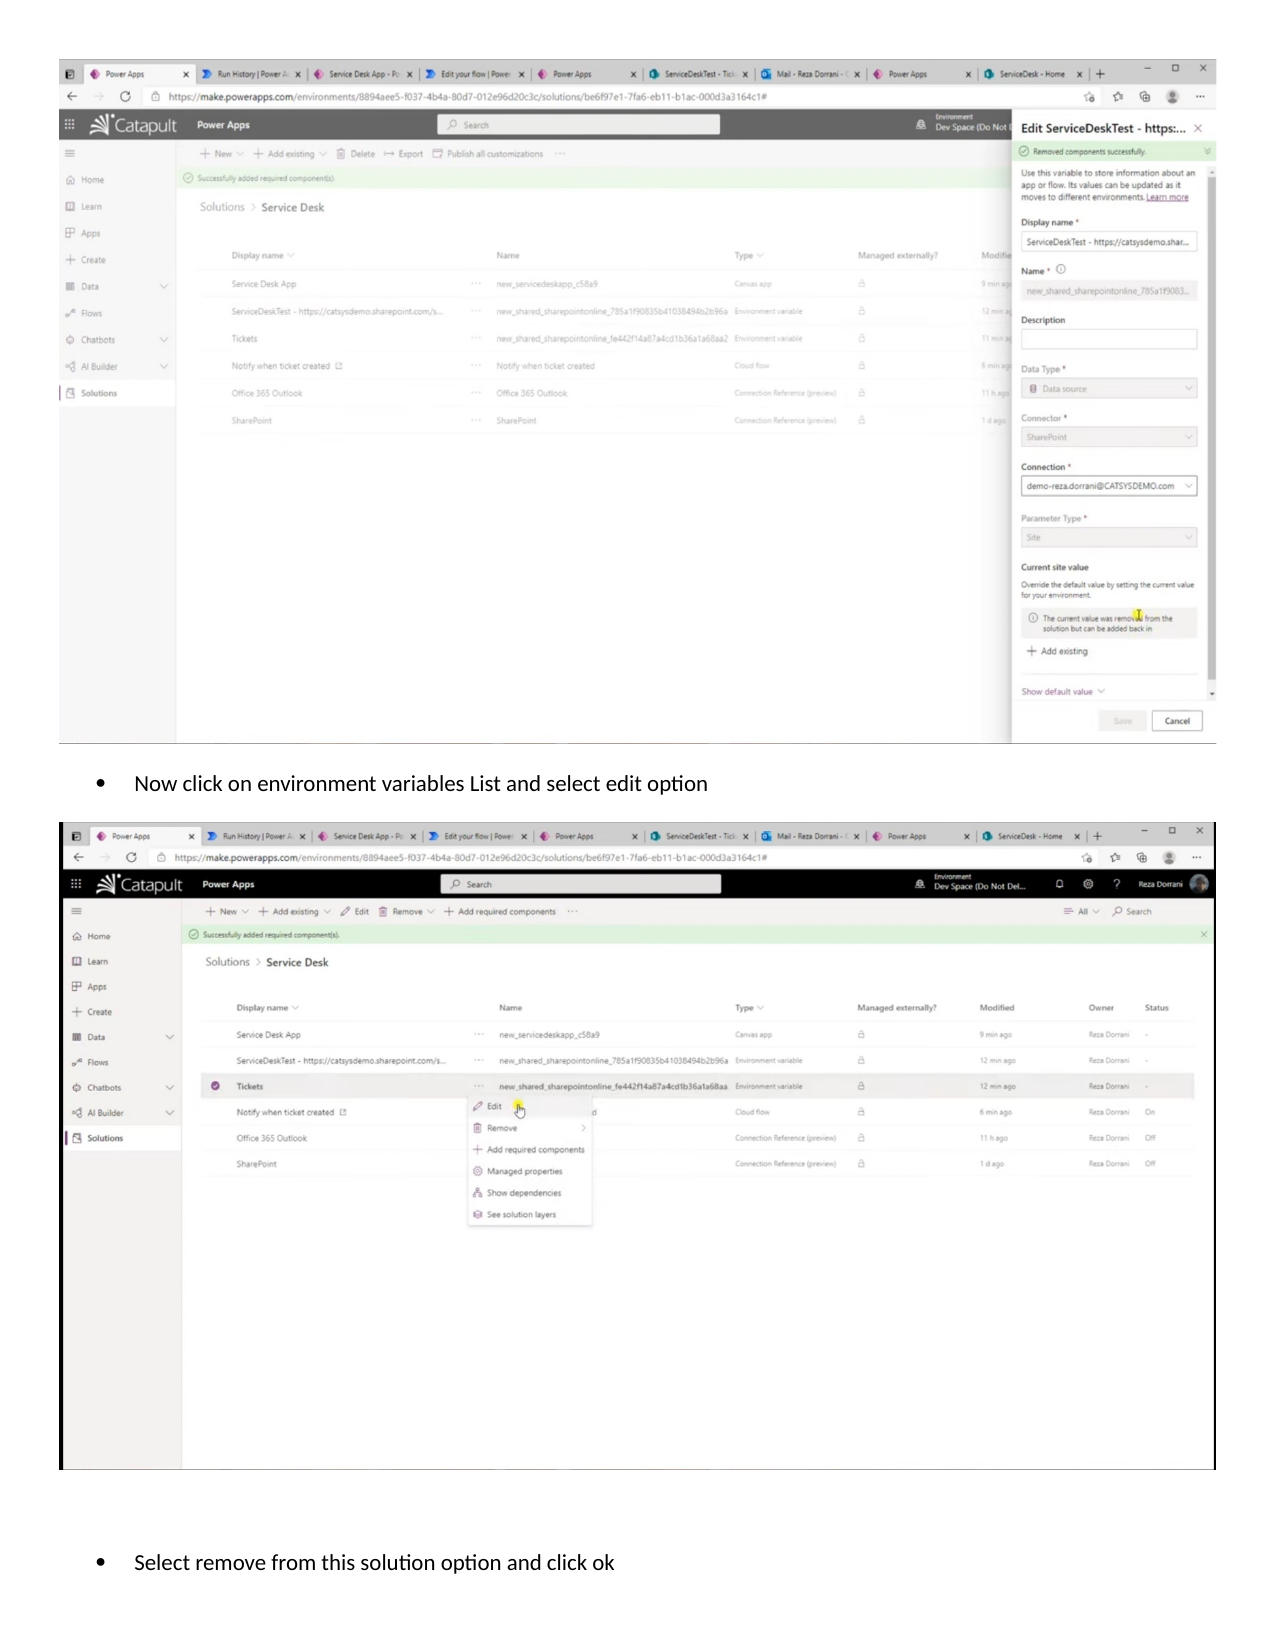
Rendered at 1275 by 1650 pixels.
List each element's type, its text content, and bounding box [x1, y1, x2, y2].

picture [59, 822, 1216, 1470]
picture [59, 59, 1217, 744]
list Select remove from this solution option and click ok [97, 1548, 1216, 1576]
list Now click on environment variables List and select edit option [97, 769, 1216, 797]
